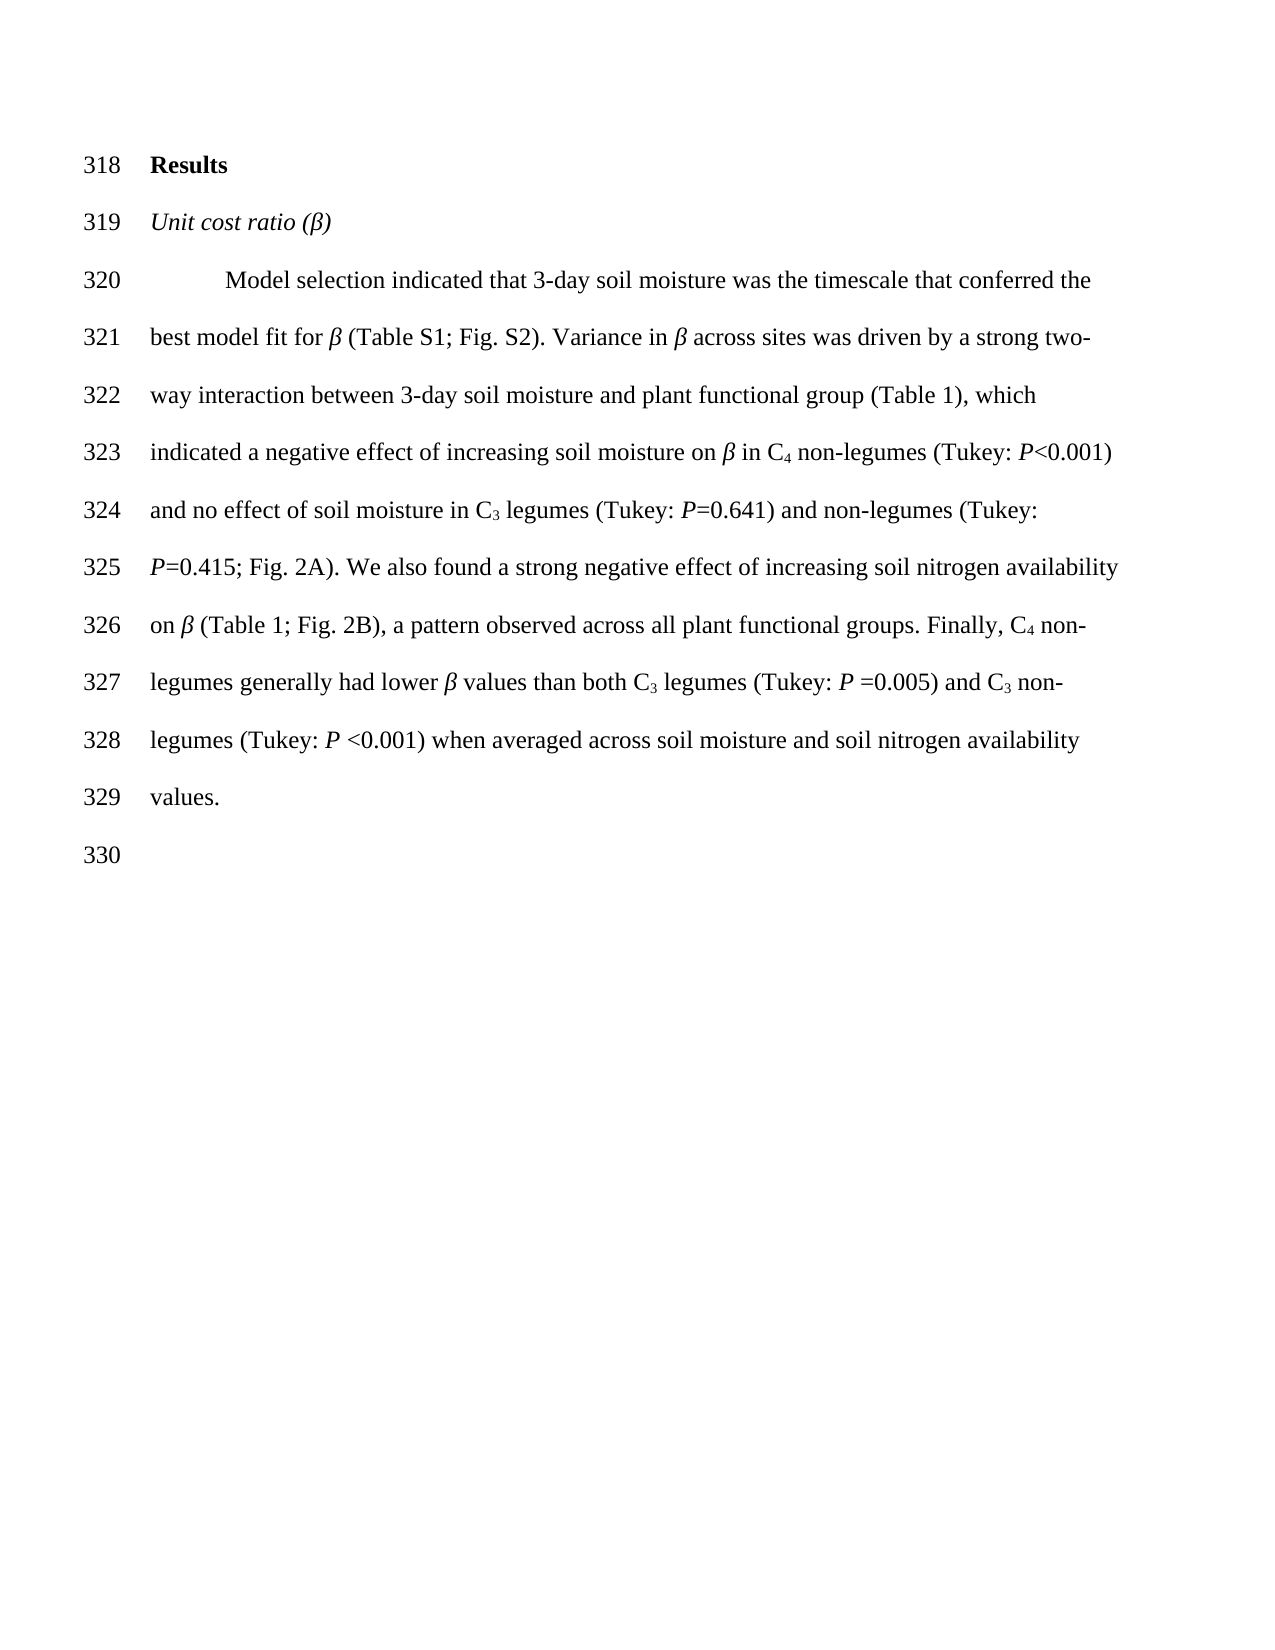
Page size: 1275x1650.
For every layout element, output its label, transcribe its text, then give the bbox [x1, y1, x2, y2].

text Unit cost ratio (β) [150, 207, 1125, 236]
text Results [150, 150, 1125, 179]
text Model selection indicated that 3-day soil moisture was the timescale that conferred the best model fit for β (Table S1; Fig. S2). Variance in β across sites was driven by a strong two-way interaction between 3-day soil moisture and plant functional group (Table 1), which indicated a negative effect of increasing soil moisture on β in C4 non-legumes (Tukey: P<0.001) and no effect of soil moisture in C3 legumes (Tukey: P=0.641) and non-legumes (Tukey: P=0.415; Fig. 2A). We also found a strong negative effect of increasing soil nitrogen availability on β (Table 1; Fig. 2B), a pattern observed across all plant functional groups. Finally, C4 non-legumes generally had lower β values than both C3 legumes (Tukey: P =0.005) and C3 non-legumes (Tukey: P <0.001) when averaged across soil moisture and soil nitrogen availability values. [150, 265, 1125, 811]
